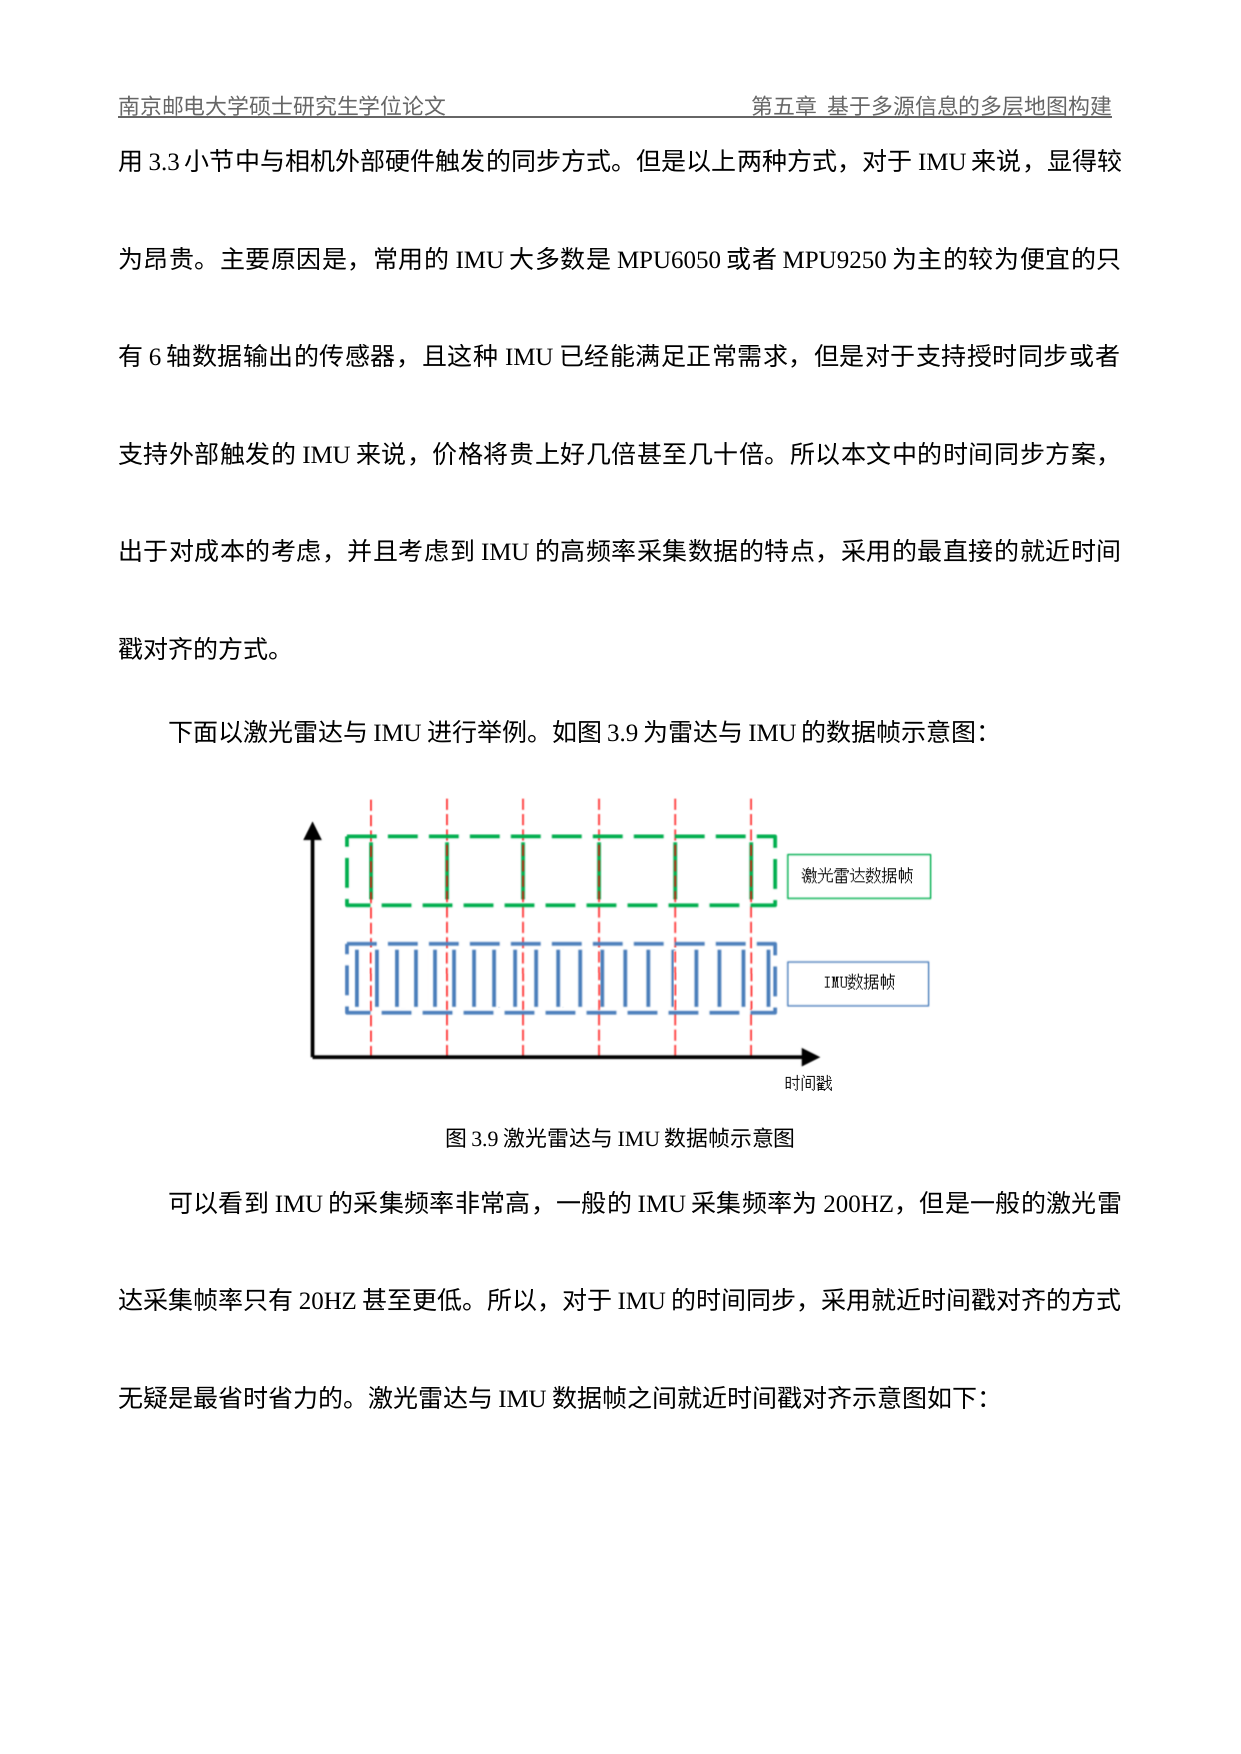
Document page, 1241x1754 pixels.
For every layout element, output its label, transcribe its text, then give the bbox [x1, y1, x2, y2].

text 下面以激光雷达与IMU进行举例。如图3.9为雷达与IMU的数据帧示意图： [118, 698, 1122, 763]
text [118, 127, 1122, 680]
text 图3.9 激光雷达与IMU数据帧示意图 [118, 1120, 1122, 1153]
picture [297, 781, 943, 1097]
text 可以看到IMU的采集频率非常高，一般的IMU采集频率为200HZ，但是一般的激光雷达采集帧率只有20HZ甚至更低。所以，对于IMU的时间同步，采用就近时间戳对齐的方式无疑是最省时省力的。激光雷达与IMU数据帧之间就近时间戳对齐示意图如下： [118, 1169, 1122, 1429]
